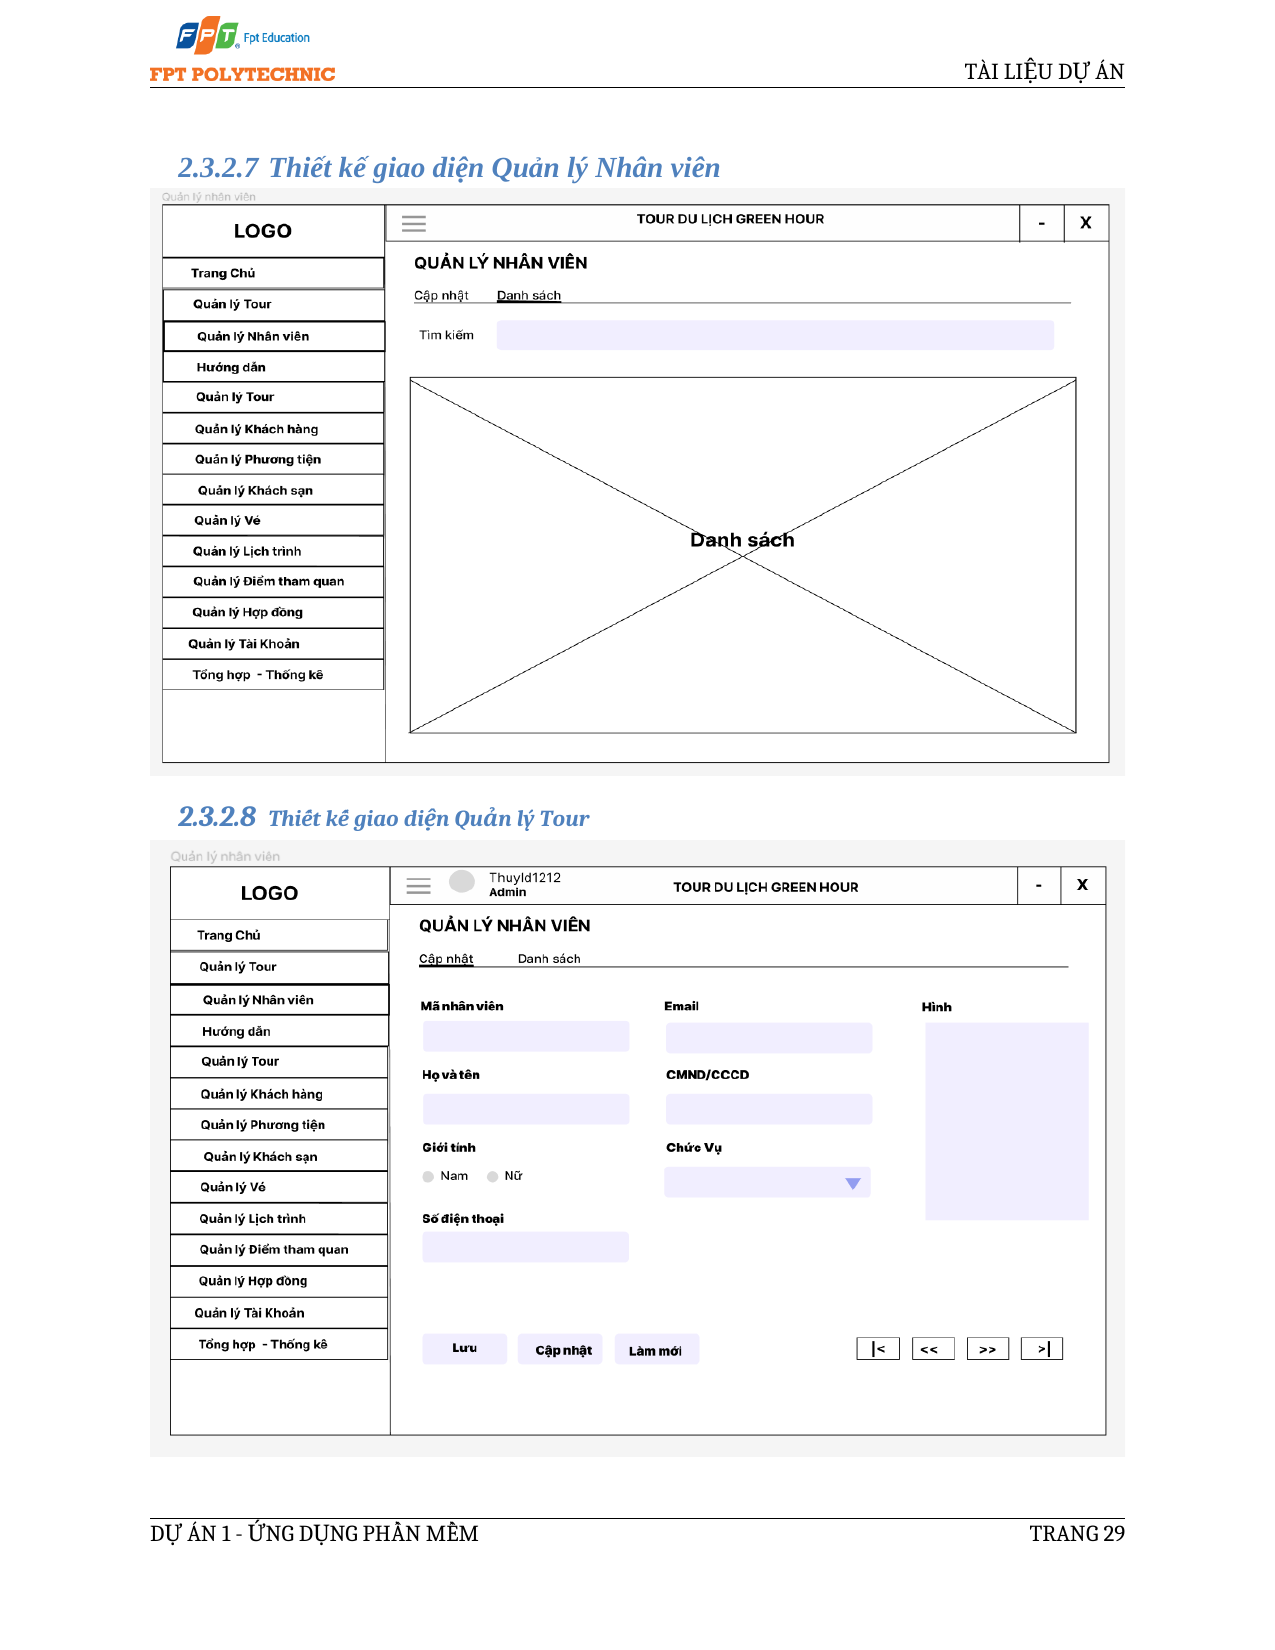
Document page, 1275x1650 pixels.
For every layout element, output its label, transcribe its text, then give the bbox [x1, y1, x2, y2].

picture [150, 188, 1125, 776]
subtitle Thiết kế giao diện Quản lý Nhân viên [178, 150, 1125, 183]
picture [150, 840, 1125, 1457]
subtitle Thiết kế giao diện Quản lý Tour [178, 800, 1125, 834]
picture [150, 16, 337, 81]
